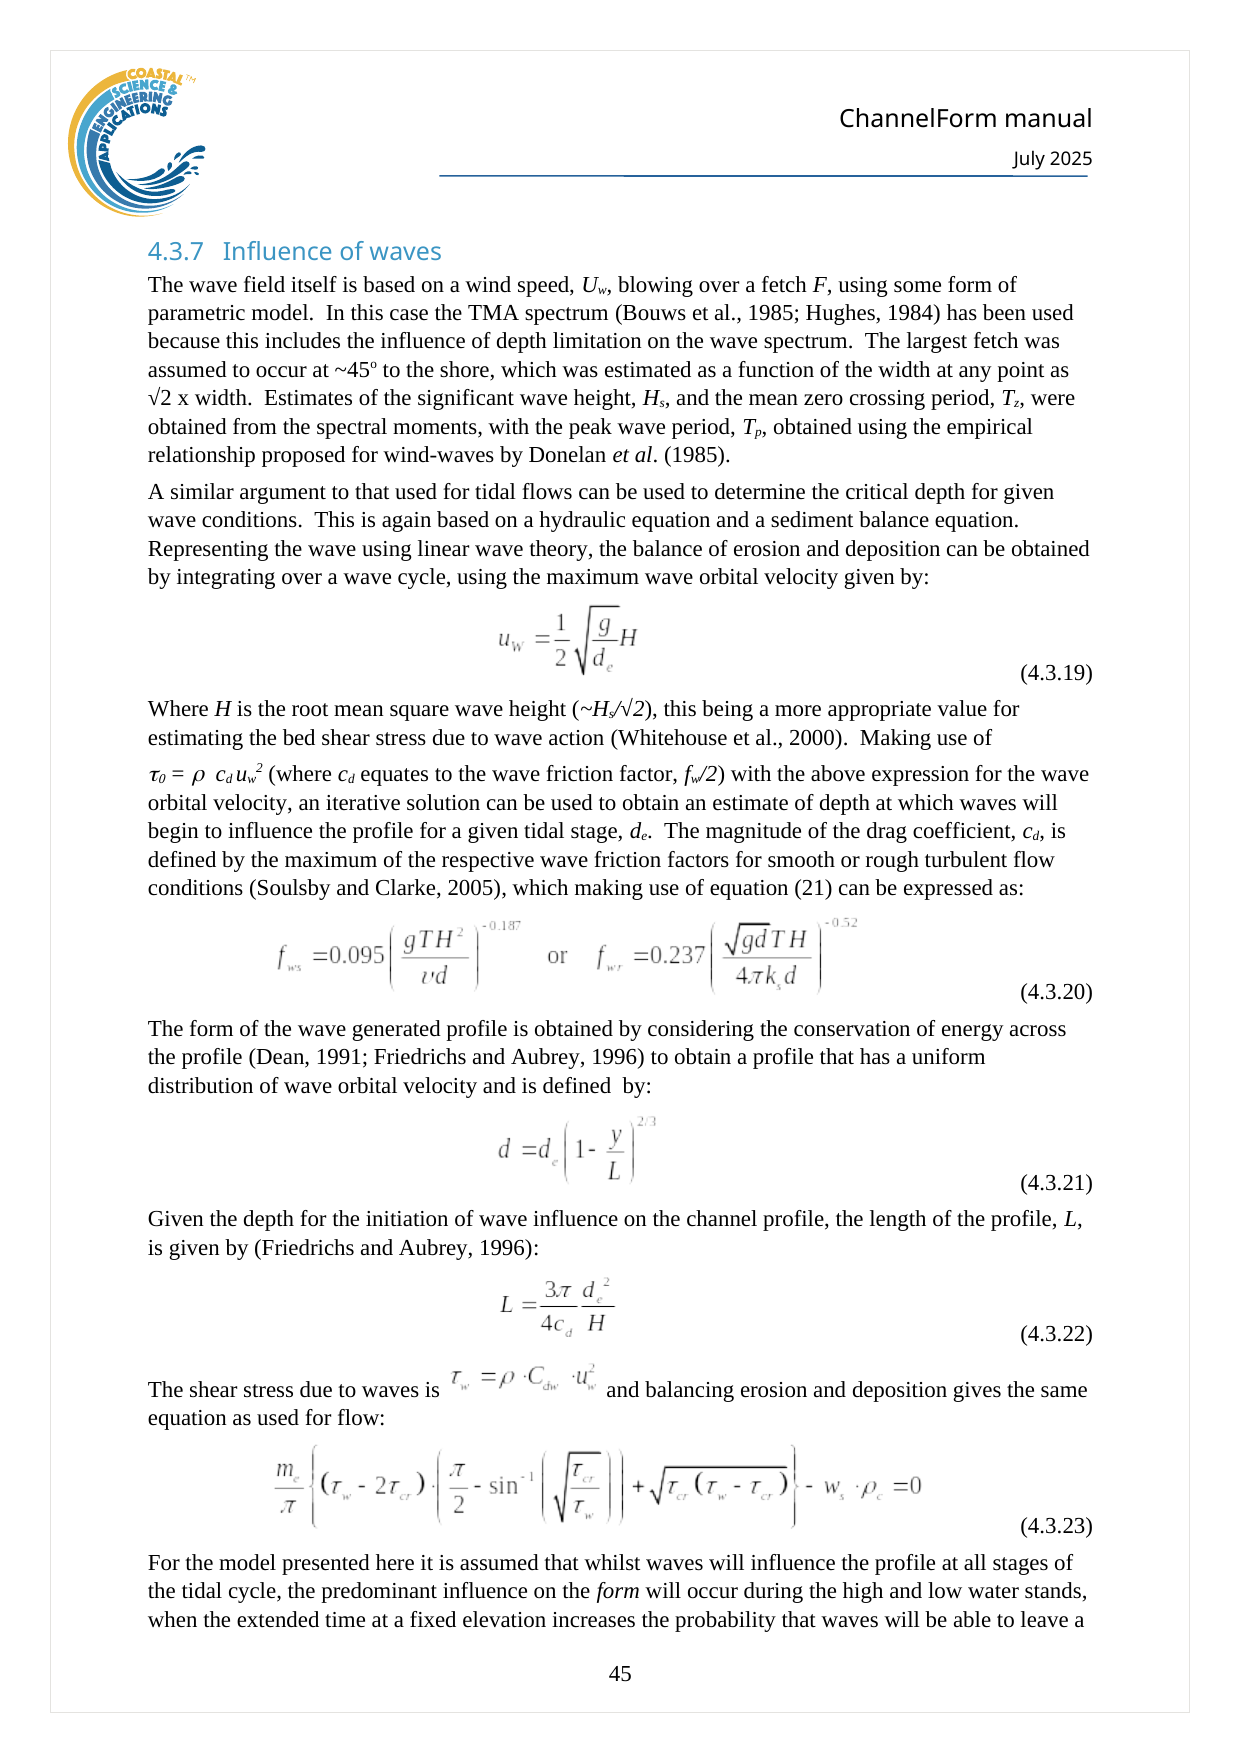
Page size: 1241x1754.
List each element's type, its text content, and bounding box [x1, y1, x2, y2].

text The form of the wave generated profile is obtained by considering the conservation of energy across the profile (Dean, 1991; Friedrichs and Aubrey, 1996) to obtain a profile that has a uniform distribution of wave orbital velocity and is defined by: [148, 1015, 1093, 1098]
text (4.3.22) [148, 1271, 1093, 1347]
text (4.3.21) [148, 1108, 1093, 1195]
text Where H is the root mean square wave height (~Hs/√2), this being a more appropriate value for estimating the bed shear stress due to wave action (Whitehouse et al., 2000). Making use of [148, 695, 1093, 750]
text  = cd uw2 (where cd equates to the wave friction factor, fw/2) with the above expression for the wave orbital velocity, an iterative solution can be used to obtain an estimate of depth at which waves will begin to influence the profile for a given tidal stage, de. The magnitude of the drag coefficient, cd, is defined by the maximum of the respective wave friction factors for smooth or rough turbulent flow conditions (Soulsby and Clarke, 2005), which making use of equation (21) can be expressed as: [148, 761, 1093, 901]
text (4.3.20) [148, 911, 1093, 1004]
subtitle Influence of waves [148, 234, 1093, 268]
text (4.3.19) [148, 600, 1093, 685]
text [148, 1549, 1093, 1632]
text Given the depth for the initiation of wave influence on the channel profile, the length of the profile, L, is given by (Friedrichs and Aubrey, 1996): [148, 1205, 1093, 1260]
text The wave field itself is based on a wind speed, Uw, blowing over a fetch F, using some form of parametric model. In this case the TMA spectrum (Bouws et al., 1985; Hughes, 1984) has been used because this includes the influence of depth limitation on the wave spectrum. The largest fetch was assumed to occur at ~45o to the shore, which was estimated as a function of the width at any point as √2 x width. Estimates of the significant wave height, Hs, and the mean zero crossing period, Tz, were obtained from the spectral moments, with the peak wave period, Tp, obtained using the empirical relationship proposed for wind-waves by Donelan et al. (1985). [148, 271, 1093, 468]
text The shear stress due to waves is and balancing erosion and deposition gives the same equation as used for flow: [148, 1357, 1093, 1431]
text A similar argument to that used for tidal flows can be used to determine the critical depth for given wave conditions. This is again based on a hydraulic equation and a sediment balance equation. Representing the wave using linear wave theory, the balance of erosion and deposition can be obtained by integrating over a wave cycle, using the maximum wave orbital velocity given by: [148, 478, 1093, 590]
